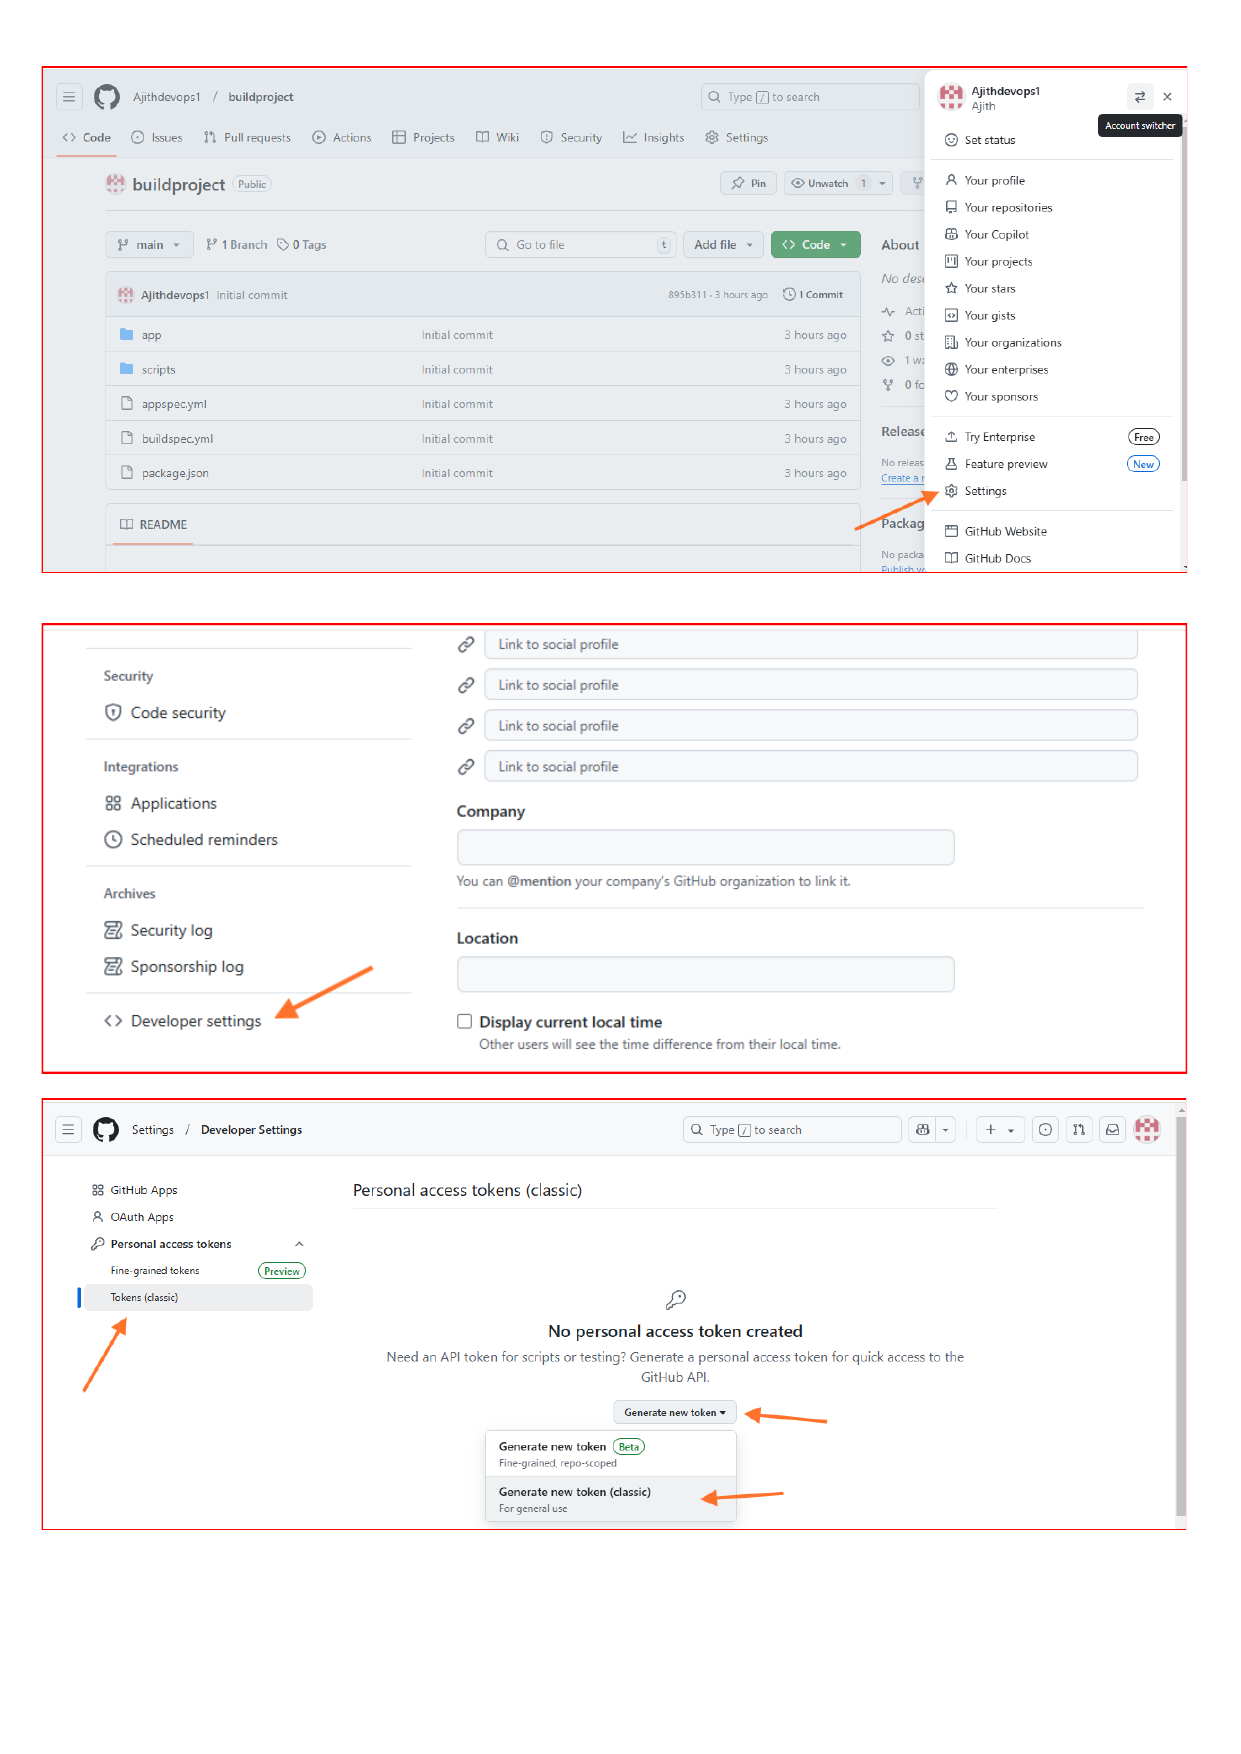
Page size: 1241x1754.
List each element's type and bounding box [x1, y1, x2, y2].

picture [41, 623, 1188, 1074]
picture [41, 1098, 1187, 1530]
picture [41, 66, 1188, 573]
